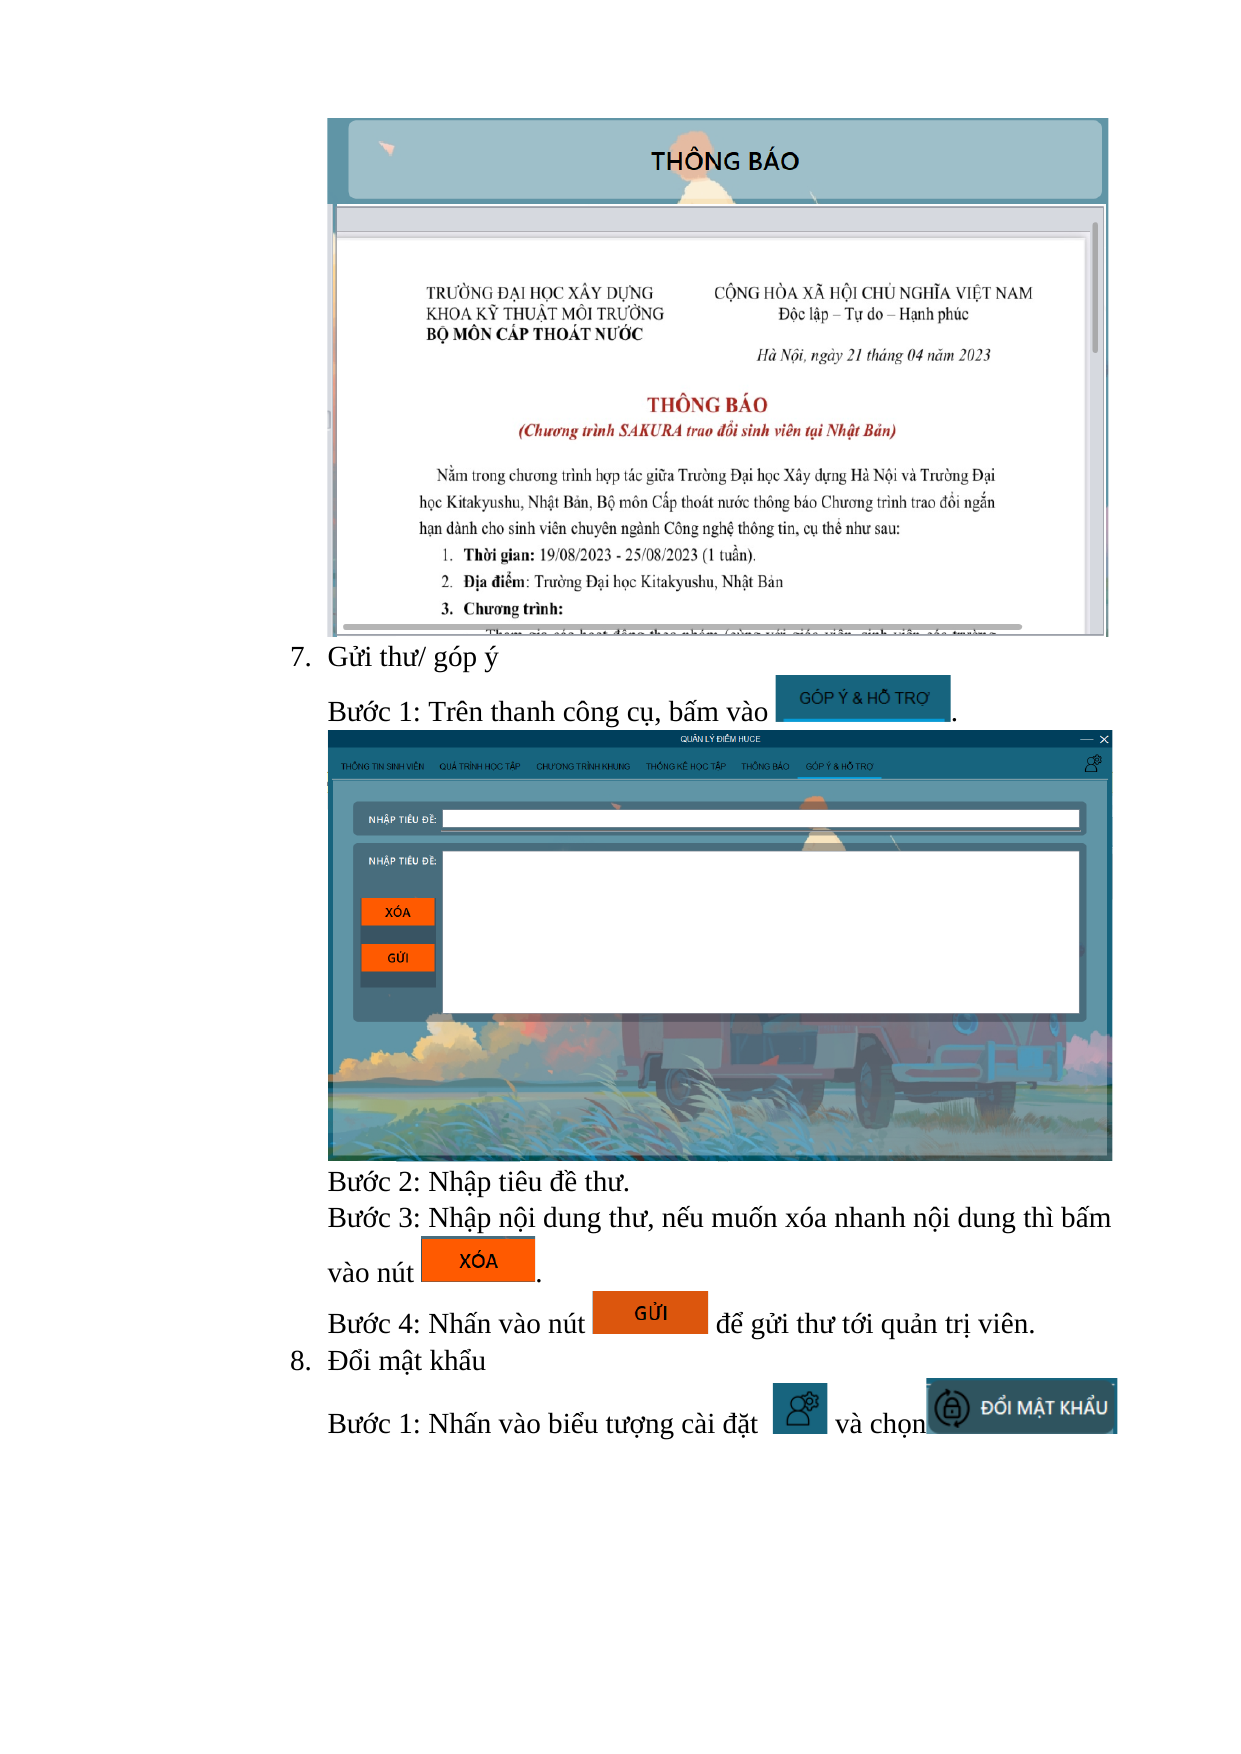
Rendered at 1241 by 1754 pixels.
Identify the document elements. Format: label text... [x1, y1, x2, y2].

picture [926, 1378, 1118, 1434]
list Bước 4: Nhấn vào nút để gửi thư tới quản trị viên. [327, 1291, 1122, 1340]
picture [421, 1236, 536, 1282]
list Bước 1: Trên thanh công cụ, bấm vào . [327, 675, 1122, 728]
picture [327, 118, 1109, 637]
picture [772, 1383, 828, 1434]
picture [592, 1291, 709, 1334]
picture [775, 675, 951, 722]
list Bước 3: Nhập nội dung thư, nếu muốn xóa nhanh nội dung thì bấm vào nút . [327, 1200, 1122, 1288]
list Bước 2: Nhập tiêu đề thư. [327, 1164, 1122, 1198]
list Đổi mật khẩu [290, 1343, 1122, 1376]
picture [327, 748, 1113, 1162]
list Gửi thư/ góp ý [290, 639, 1122, 673]
